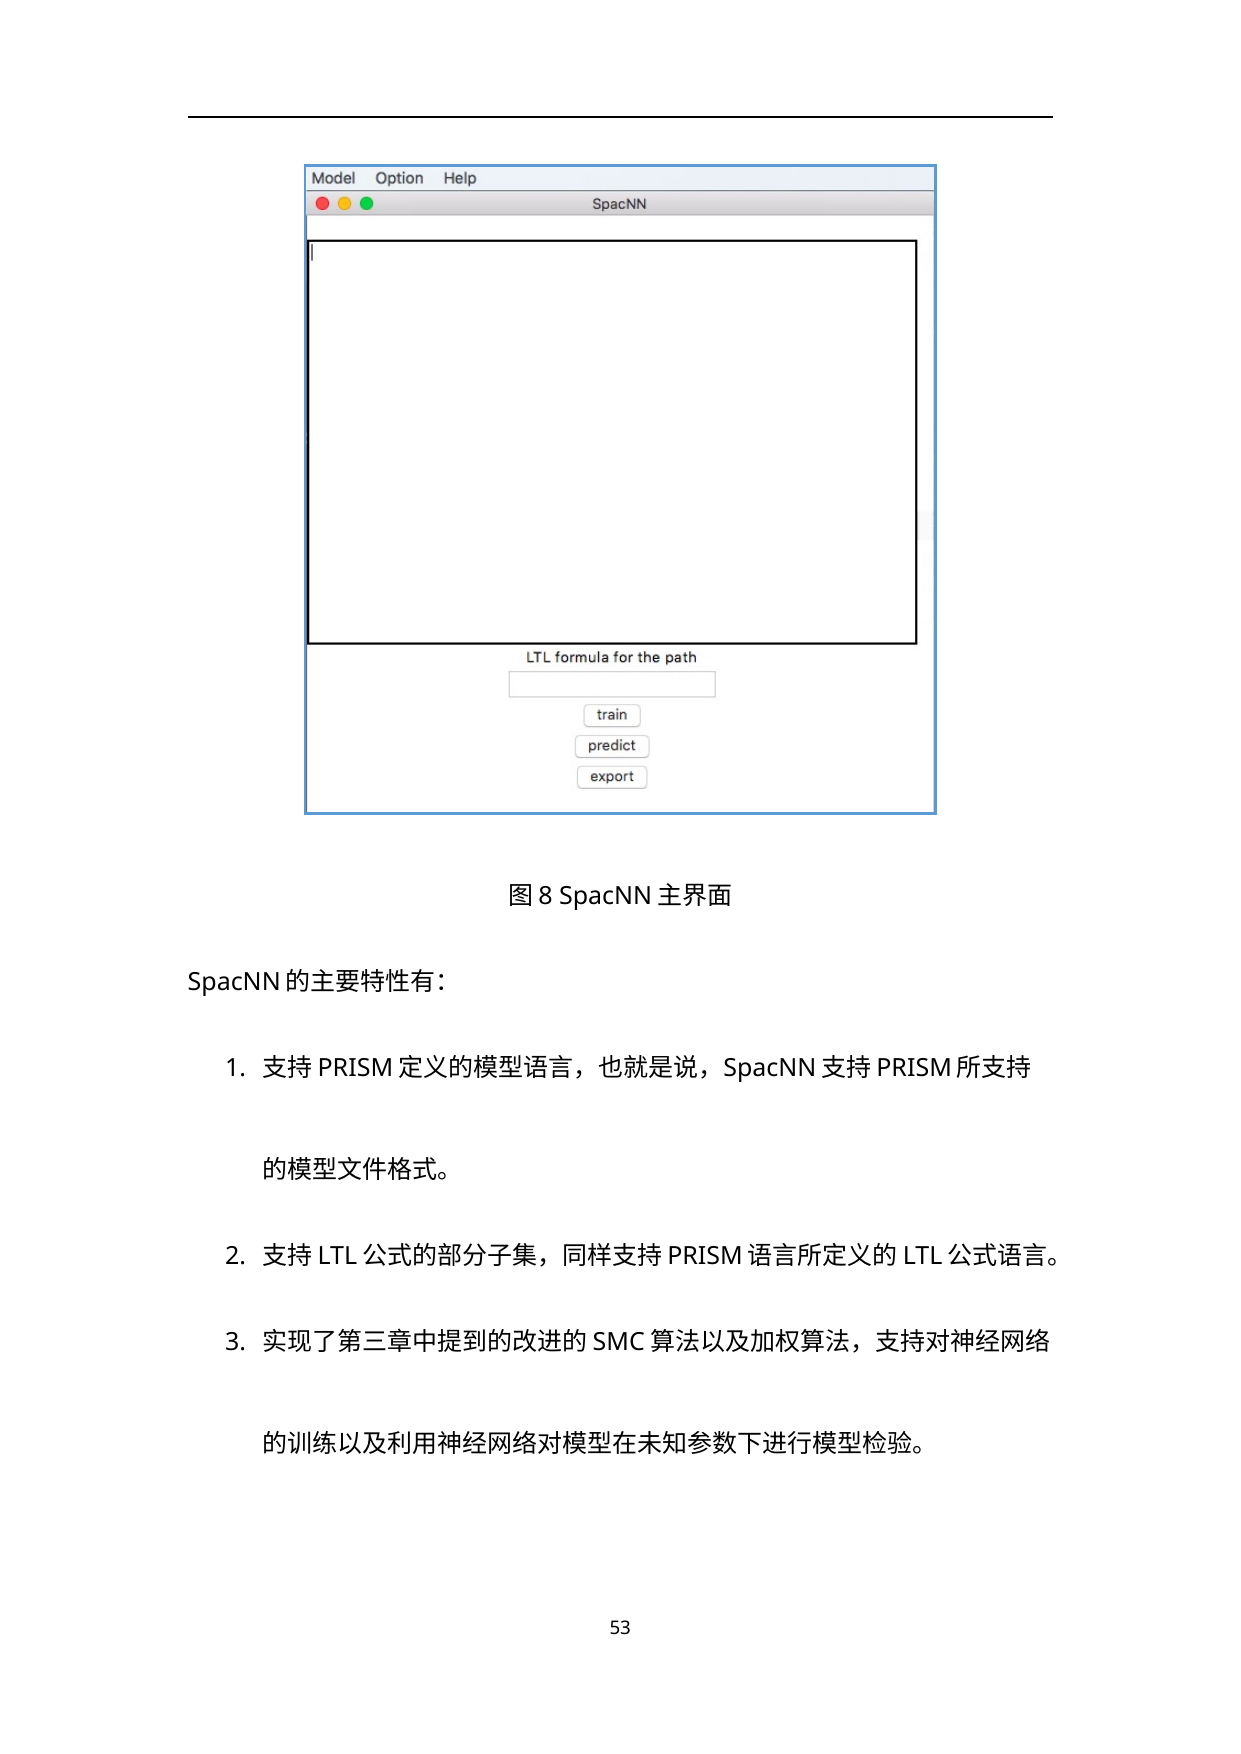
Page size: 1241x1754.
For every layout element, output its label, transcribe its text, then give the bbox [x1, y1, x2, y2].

picture [306, 167, 934, 812]
list 实现了第三章中提到的改进的SMC算法以及加权算法，支持对神经网络的训练以及利用神经网络对模型在未知参数下进行模型检验。 [225, 1306, 1053, 1476]
text 图8 SpacNN主界面 [187, 860, 1053, 928]
list 支持LTL公式的部分子集，同样支持PRISM语言所定义的LTL公式语言。 [225, 1220, 1053, 1288]
list 支持PRISM定义的模型语言，也就是说，SpacNN支持PRISM所支持的模型文件格式。 [225, 1032, 1053, 1202]
text SpacNN的主要特性有： [187, 946, 1053, 1014]
